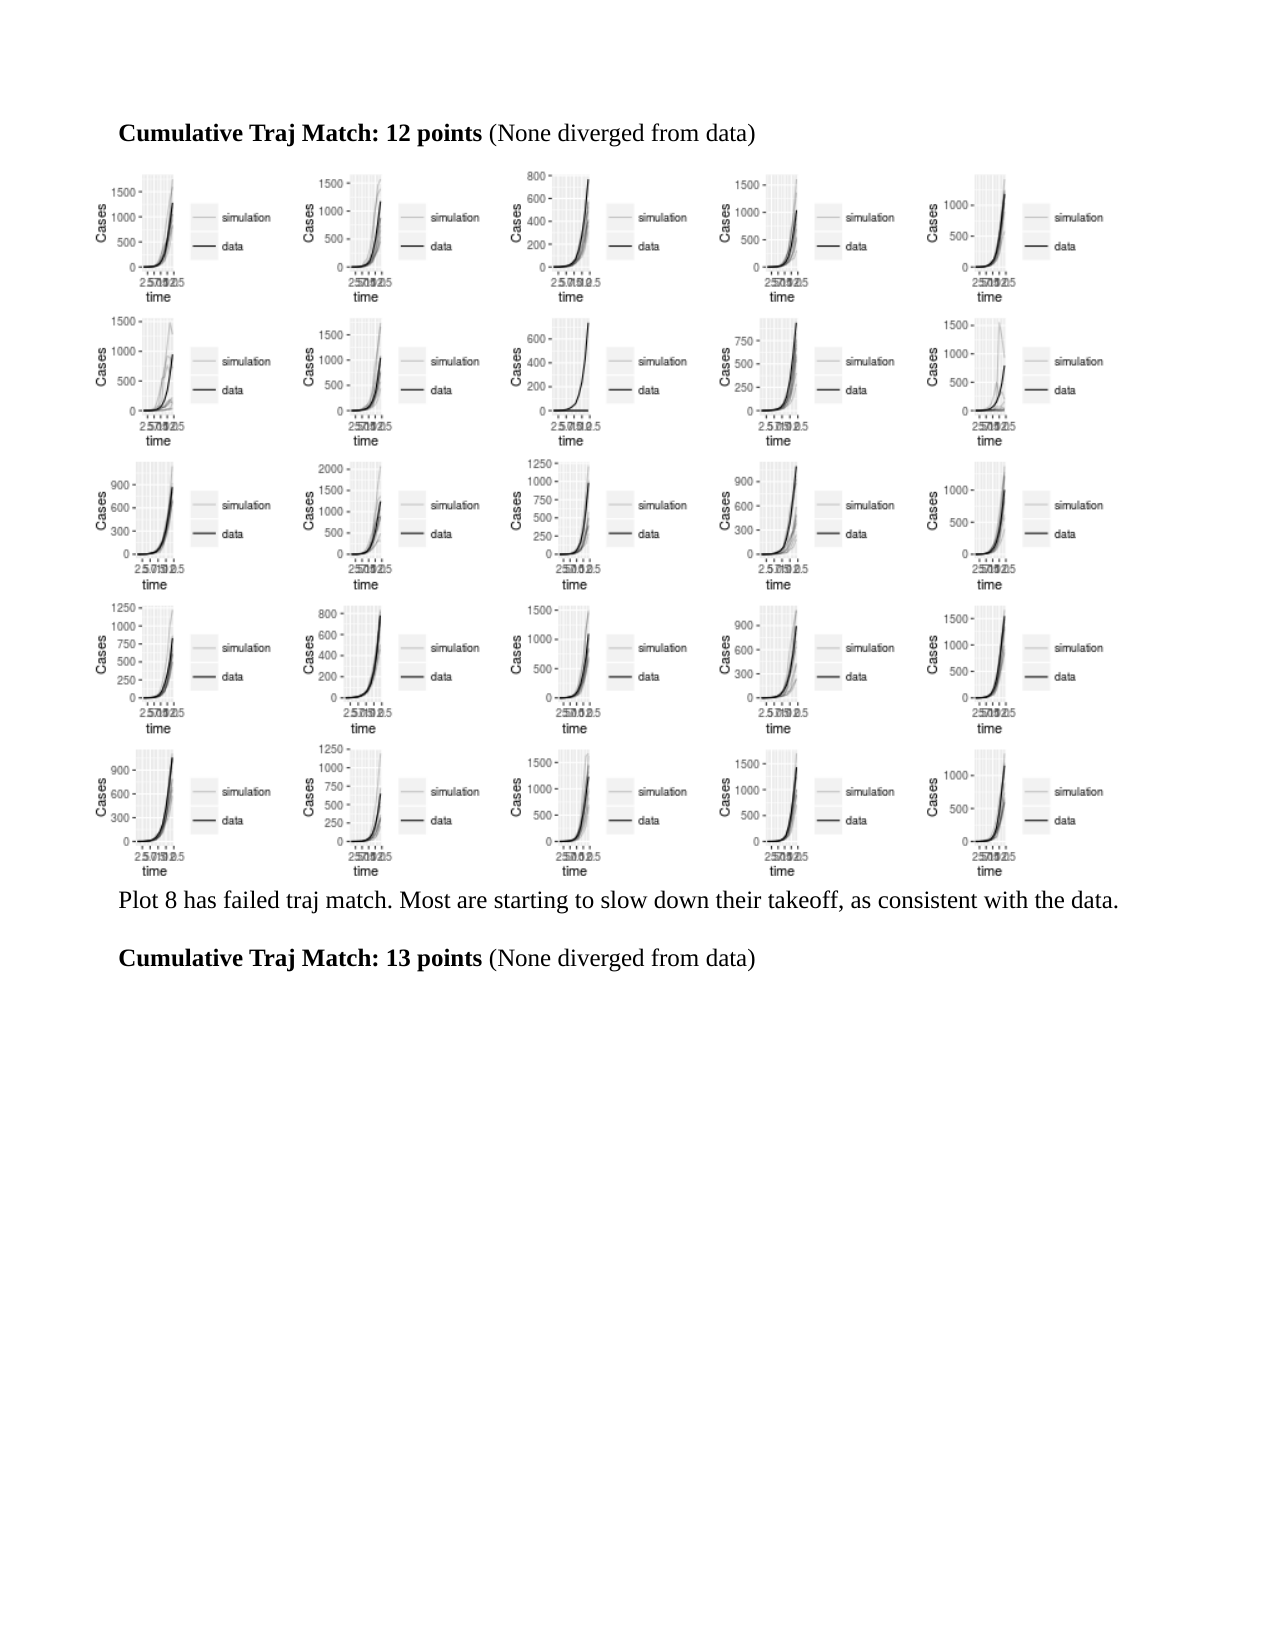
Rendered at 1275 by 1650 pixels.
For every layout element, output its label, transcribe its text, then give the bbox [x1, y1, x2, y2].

text Cumulative Traj Match: 12 points (None diverged from data) [118, 118, 1157, 147]
text Cumulative Traj Match: 13 points (None diverged from data) [118, 943, 1157, 971]
picture [86, 168, 1126, 886]
